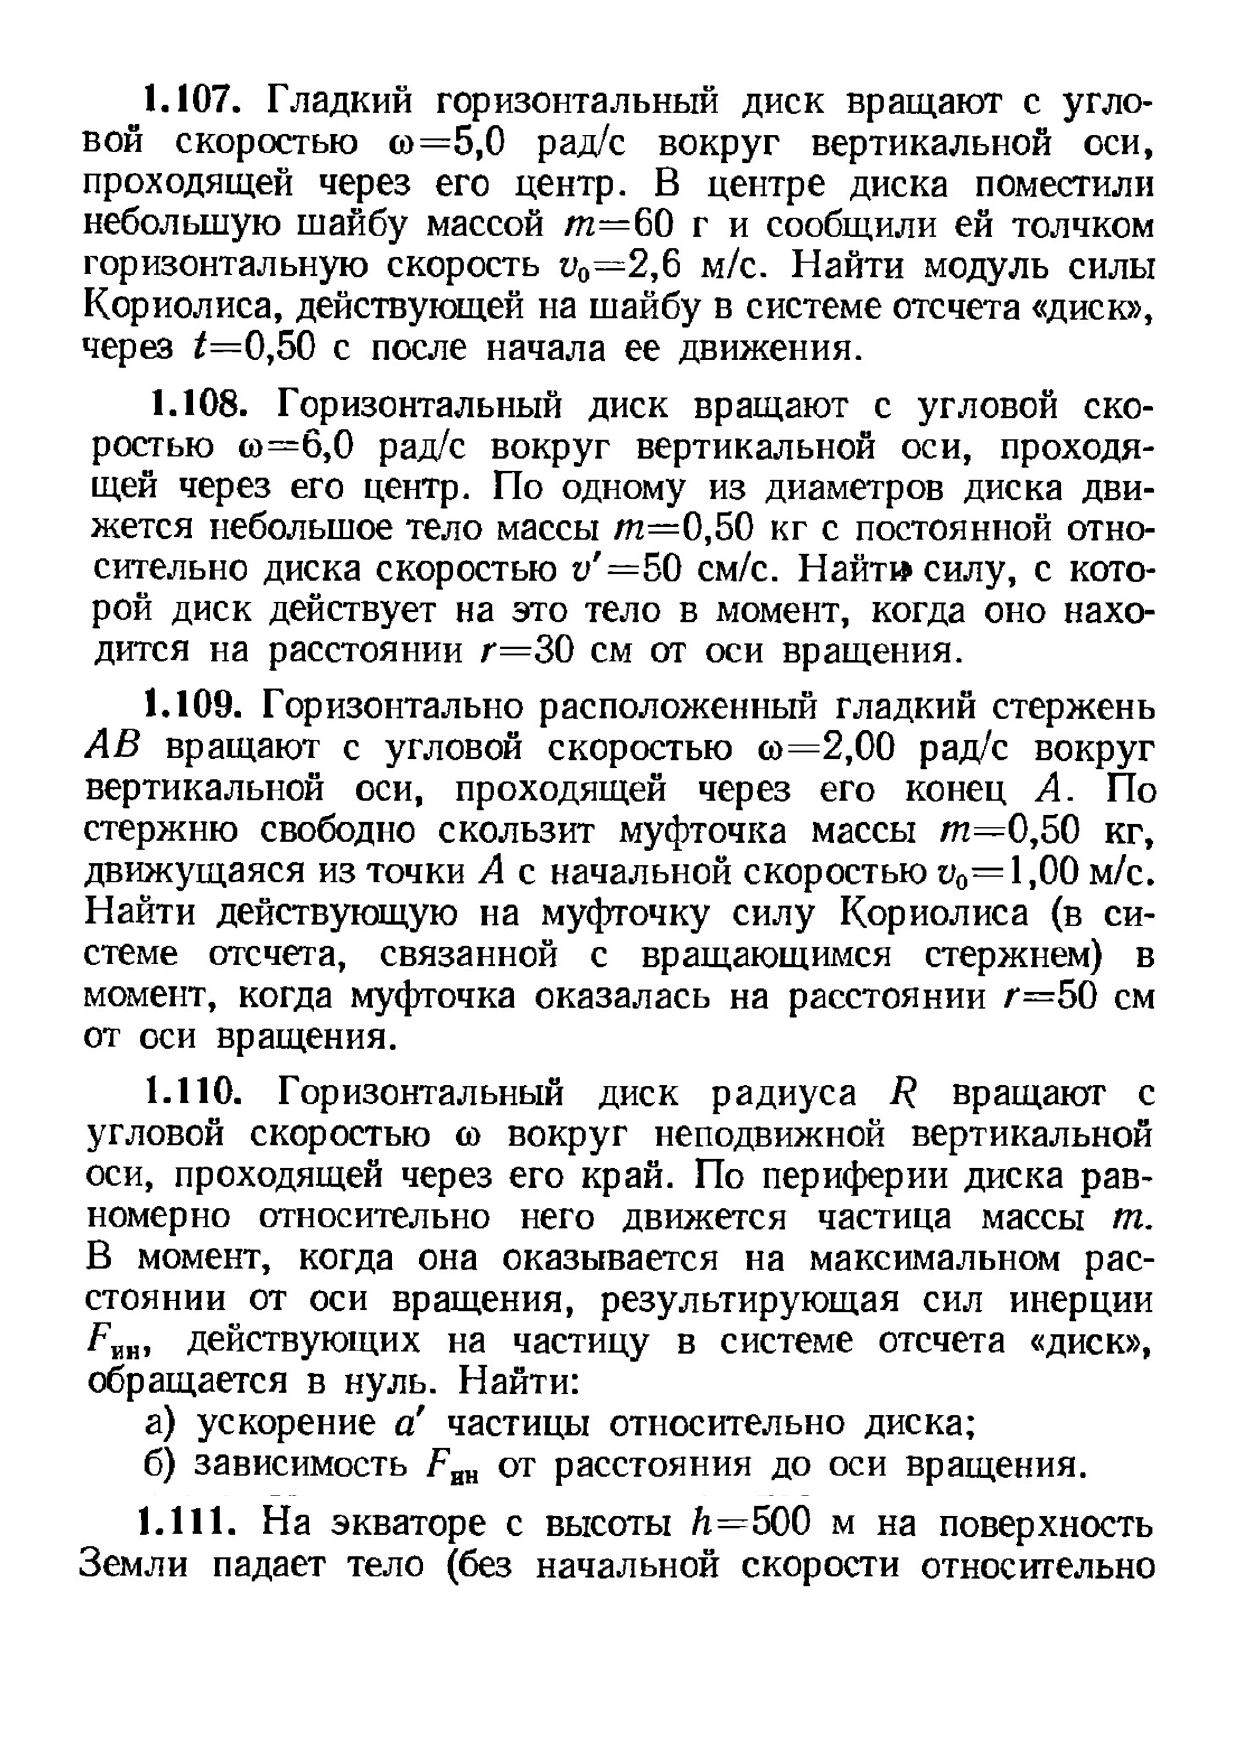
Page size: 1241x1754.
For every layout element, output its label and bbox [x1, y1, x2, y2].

picture [75, 1065, 1164, 1496]
picture [75, 680, 1164, 1062]
picture [75, 377, 1164, 676]
picture [75, 1499, 1164, 1598]
picture [75, 75, 1166, 374]
